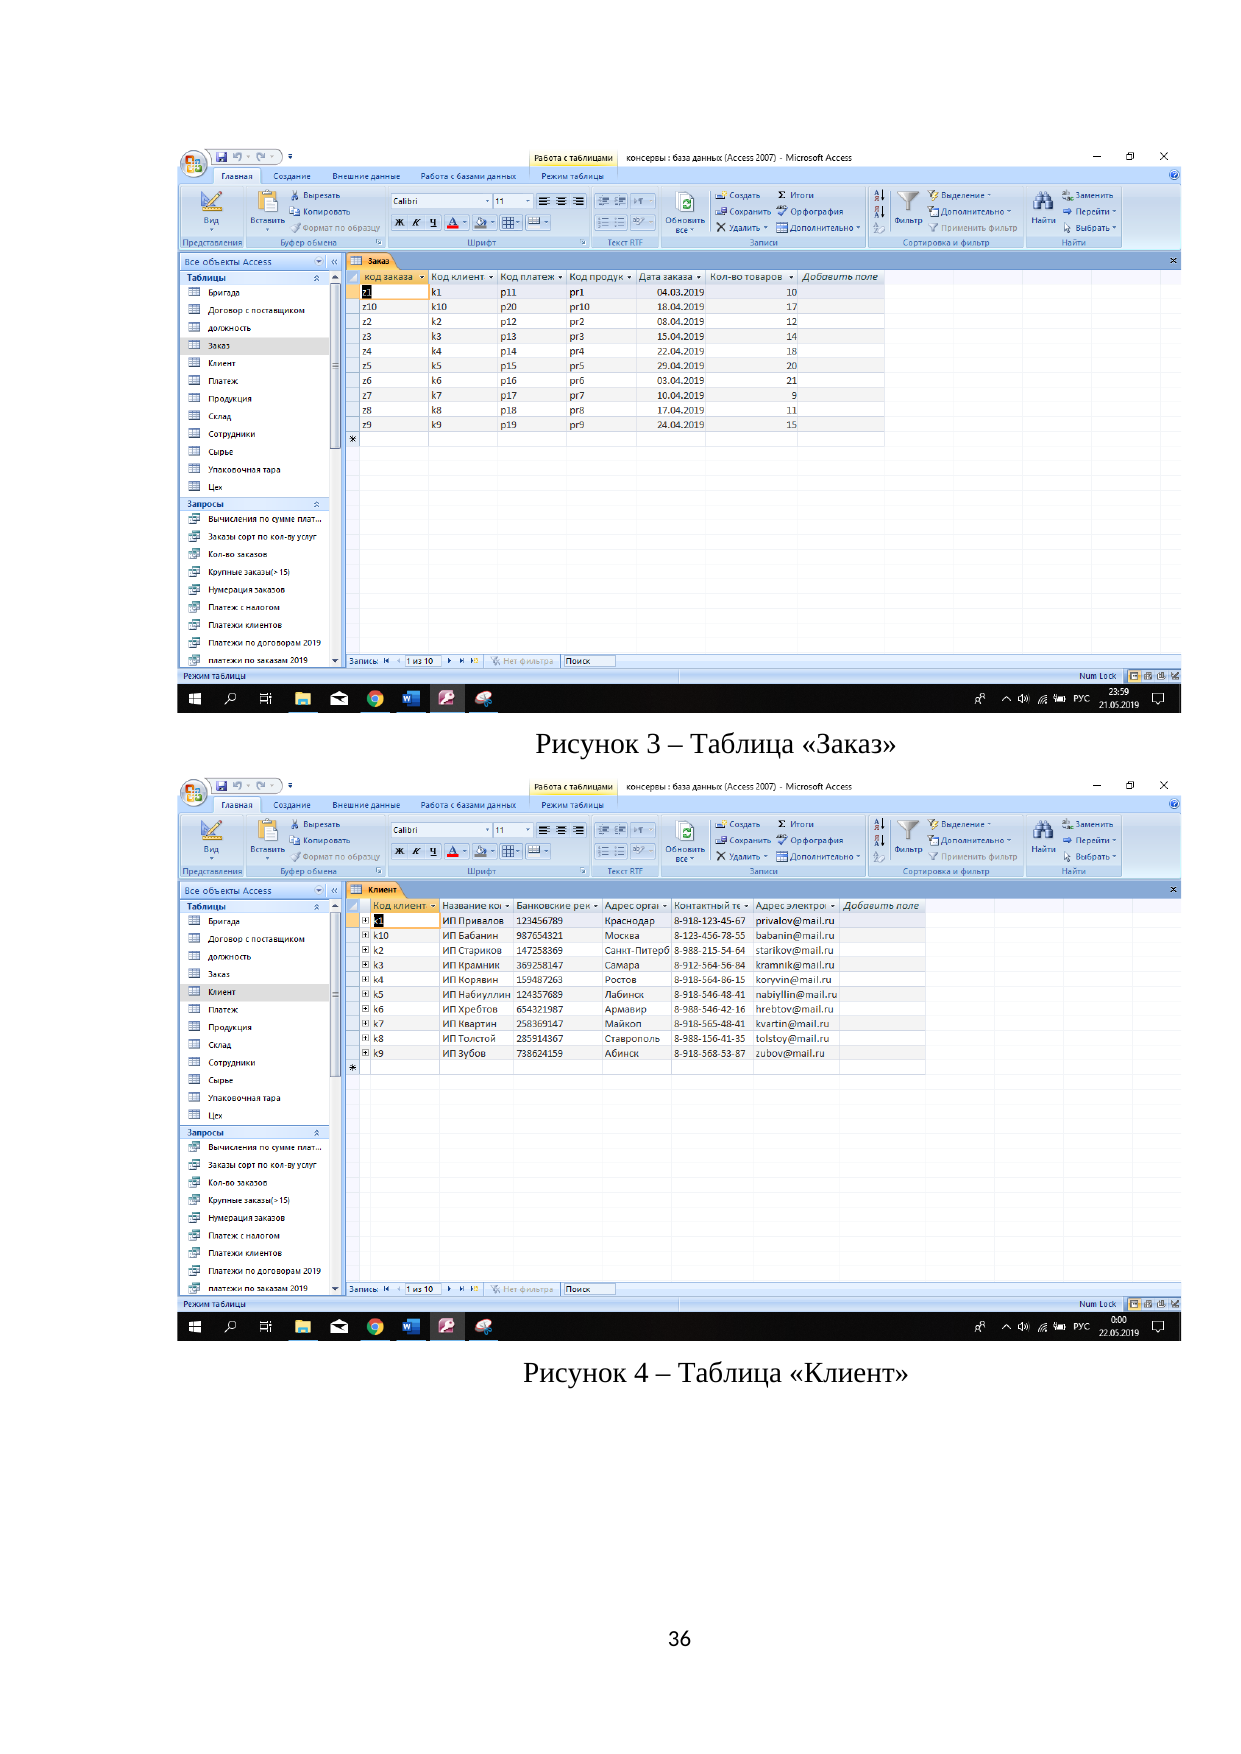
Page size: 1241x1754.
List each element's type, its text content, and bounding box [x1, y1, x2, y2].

text Рисунок 4 – Таблица «Клиент» [177, 1355, 1181, 1388]
picture [177, 776, 1182, 1341]
picture [177, 147, 1182, 713]
text Рисунок 3 – Таблица «Заказ» [177, 726, 1181, 760]
